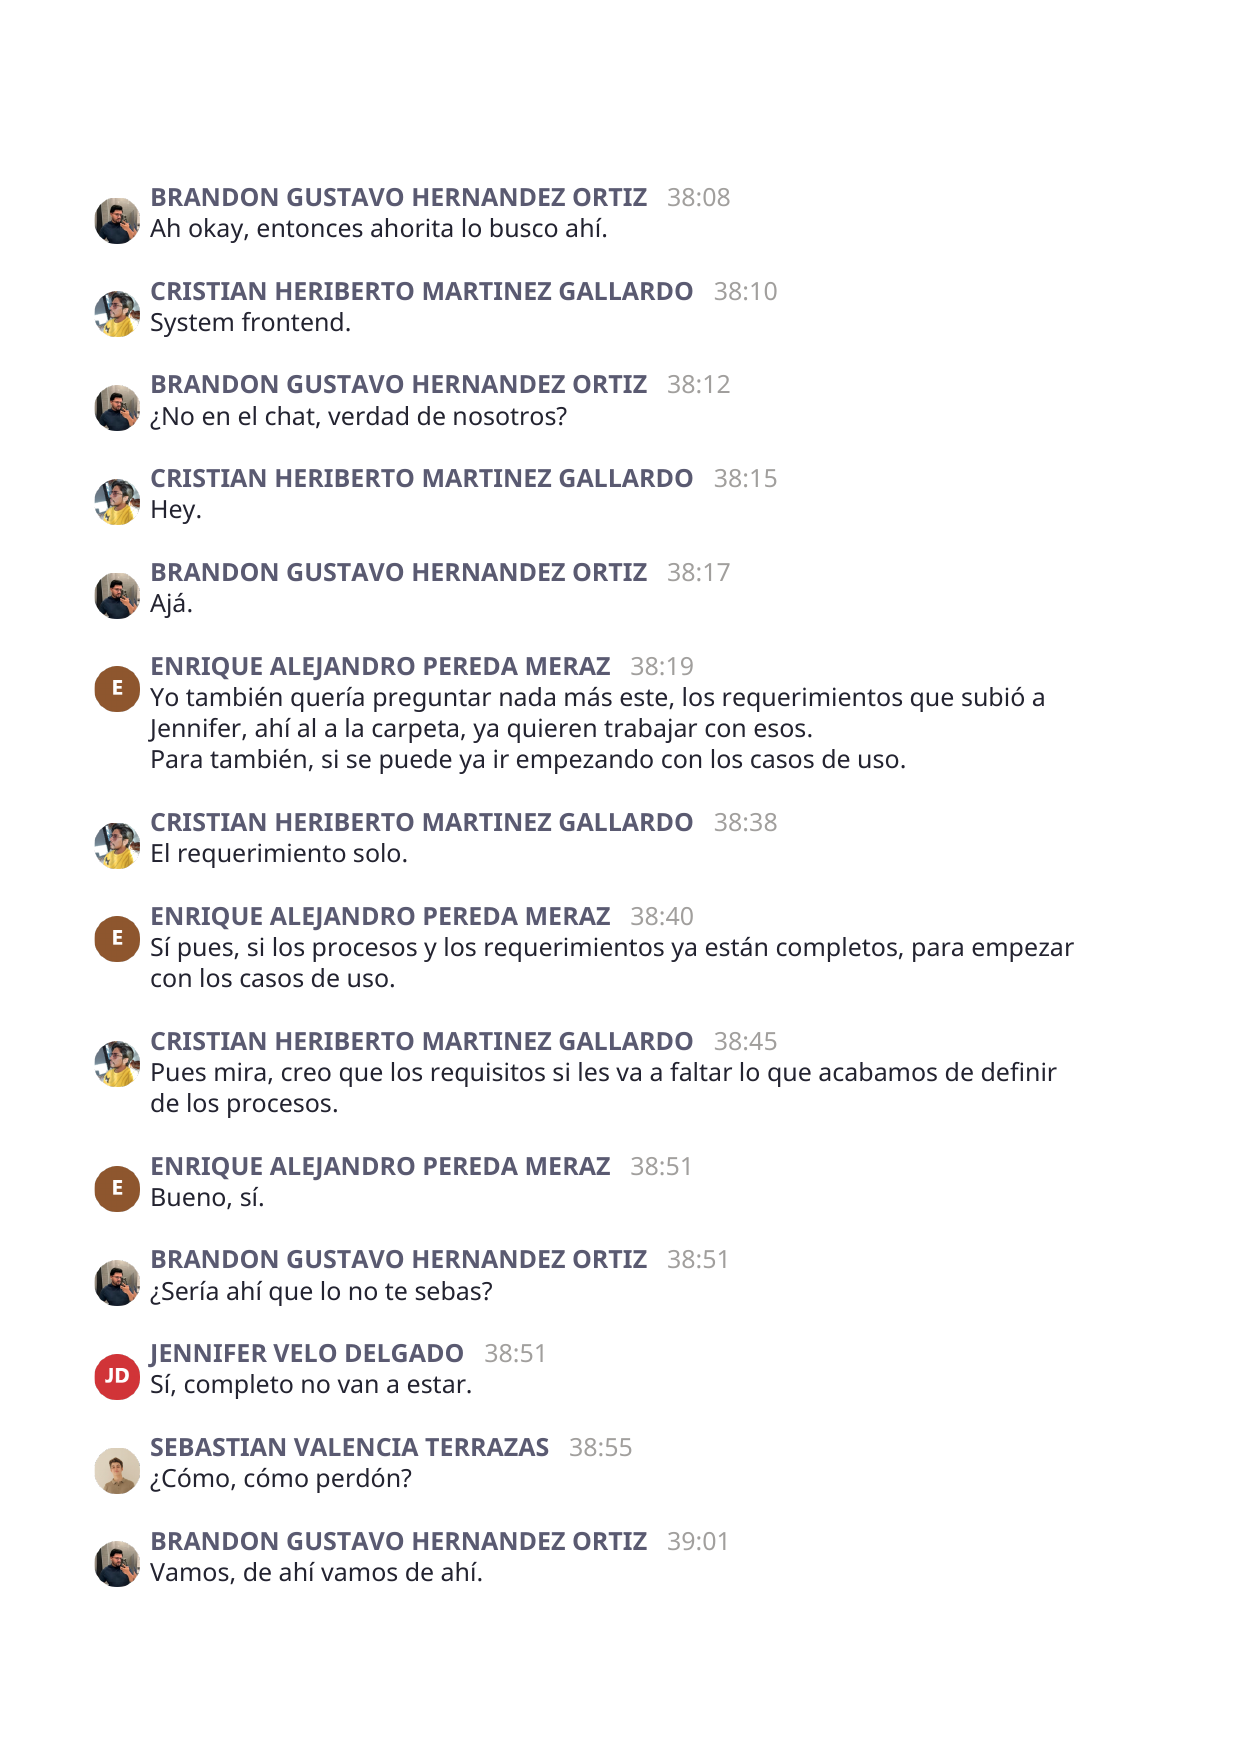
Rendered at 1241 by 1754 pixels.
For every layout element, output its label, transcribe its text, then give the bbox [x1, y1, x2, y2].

text BRANDON GUSTAVO HERNANDEZ ORTIZ 38:51 ¿Sería ahí que lo no te sebas? [150, 1212, 1090, 1306]
picture [94, 1448, 140, 1494]
picture [94, 479, 140, 525]
picture [94, 573, 140, 619]
text BRANDON GUSTAVO HERNANDEZ ORTIZ 38:08 Ah okay, entonces ahorita lo busco ahí. [150, 150, 1090, 244]
picture [94, 916, 140, 962]
picture [94, 1041, 140, 1087]
text ENRIQUE ALEJANDRO PEREDA MERAZ 38:19 Yo también quería preguntar nada más este, los requerimientos que subió a Jennifer, ahí al a la carpeta, ya quieren trabajar con esos. Para también, si se puede ya ir empezando con los casos de uso. [150, 619, 1090, 775]
picture [94, 823, 140, 869]
text SEBASTIAN VALENCIA TERRAZAS 38:55 ¿Cómo, cómo perdón? [150, 1400, 1090, 1494]
text JENNIFER VELO DELGADO 38:51 Sí, completo no van a estar. [150, 1306, 1090, 1400]
picture [94, 1541, 140, 1587]
text CRISTIAN HERIBERTO MARTINEZ GALLARDO 38:38 El requerimiento solo. [150, 775, 1090, 869]
picture [94, 666, 140, 712]
picture [94, 1354, 140, 1400]
picture [94, 1166, 140, 1212]
picture [94, 291, 140, 337]
picture [94, 385, 140, 431]
text ENRIQUE ALEJANDRO PEREDA MERAZ 38:40 Sí pues, si los procesos y los requerimientos ya están completos, para empezar con los casos de uso. [150, 869, 1090, 994]
picture [94, 198, 140, 244]
picture [94, 1260, 140, 1306]
text BRANDON GUSTAVO HERNANDEZ ORTIZ 38:12 ¿No en el chat, verdad de nosotros? [150, 337, 1090, 431]
text BRANDON GUSTAVO HERNANDEZ ORTIZ 39:01 Vamos, de ahí vamos de ahí. [150, 1494, 1090, 1587]
text ENRIQUE ALEJANDRO PEREDA MERAZ 38:51 Bueno, sí. [150, 1119, 1090, 1212]
text CRISTIAN HERIBERTO MARTINEZ GALLARDO 38:15 Hey. [150, 431, 1090, 525]
text CRISTIAN HERIBERTO MARTINEZ GALLARDO 38:45 Pues mira, creo que los requisitos si les va a faltar lo que acabamos de definir de los procesos. [150, 994, 1090, 1119]
text CRISTIAN HERIBERTO MARTINEZ GALLARDO 38:10 System frontend. [150, 244, 1090, 337]
text BRANDON GUSTAVO HERNANDEZ ORTIZ 38:17 Ajá. [150, 525, 1090, 619]
